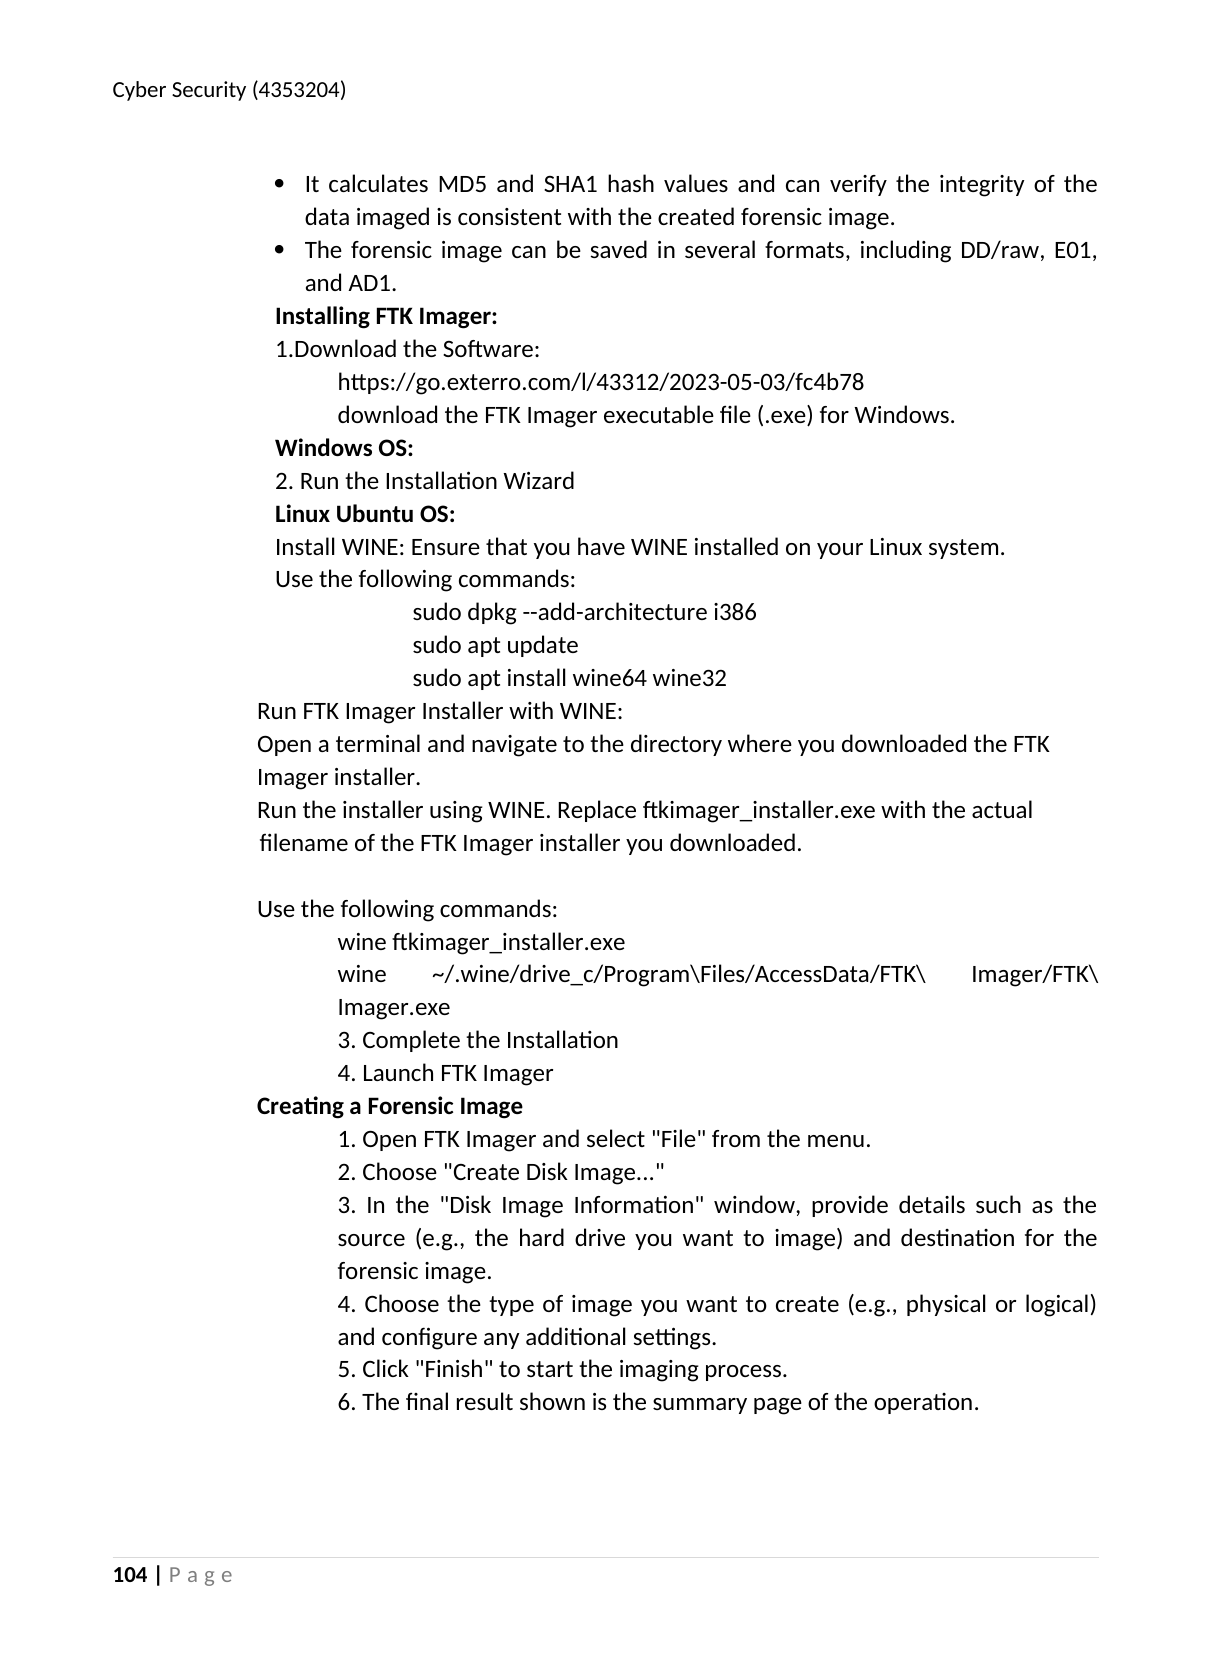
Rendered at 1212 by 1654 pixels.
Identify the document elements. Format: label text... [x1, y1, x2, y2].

list The forensic image can be saved in several formats, including DD/raw, E01, and AD1. [275, 234, 1099, 298]
text 2. Run the Installation Wizard [275, 465, 1099, 495]
text 5. Click "Finish" to start the imaging process. [337, 1354, 1099, 1384]
text Creating a Forensic Image [112, 1090, 1099, 1121]
list It calculates MD5 and SHA1 hash values and can verify the integrity of the data imaged is consistent with the created forensic image. [275, 169, 1099, 232]
text https://go.exterro.com/l/43312/2023-05-03/fc4b78 [275, 366, 1099, 397]
text sudo apt install wine64 wine32 [412, 662, 1099, 693]
text sudo dpkg --add-architecture i386 [412, 597, 1099, 627]
text Linux Ubuntu OS: [275, 498, 1099, 528]
text Run the installer using WINE. Replace ftkimager_installer.exe with the actual [112, 794, 1099, 824]
text download the FTK Imager executable file (.exe) for Windows. [275, 399, 1099, 429]
text Open a terminal and navigate to the directory where you downloaded the FTK [112, 728, 1099, 759]
text 4. Launch FTK Imager [337, 1057, 1099, 1088]
text Installing FTK Imager: [275, 300, 1099, 331]
text Windows OS: [275, 432, 1099, 462]
text 1.Download the Software: [275, 333, 1099, 364]
text 6. The final result shown is the summary page of the operation. [337, 1387, 1099, 1417]
text Run FTK Imager Installer with WINE: [112, 695, 1099, 726]
text 1. Open FTK Imager and select "File" from the menu. [337, 1123, 1099, 1154]
text 4. Choose the type of image you want to create (e.g., physical or logical) and configure any additional settings. [337, 1288, 1099, 1351]
text sudo apt update [412, 629, 1099, 660]
text Use the following commands: [112, 893, 1099, 923]
text wine ftkimager_installer.exe [337, 926, 1099, 956]
text 3. In the "Disk Image Information" window, provide details such as the source (e.g., the hard drive you want to image) and destination for the forensic image. [337, 1189, 1099, 1285]
text 3. Complete the Installation [337, 1024, 1099, 1055]
text Imager installer. [112, 761, 1099, 792]
text filename of the FTK Imager installer you downloaded. [112, 827, 1099, 857]
text Install WINE: Ensure that you have WINE installed on your Linux system. [275, 531, 1099, 561]
text 2. Choose "Create Disk Image..." [337, 1156, 1099, 1187]
text Use the following commands: [275, 564, 1099, 594]
text wine ~/.wine/drive_c/Program\Files/AccessData/FTK\ Imager/FTK\ Imager.exe [337, 959, 1099, 1022]
